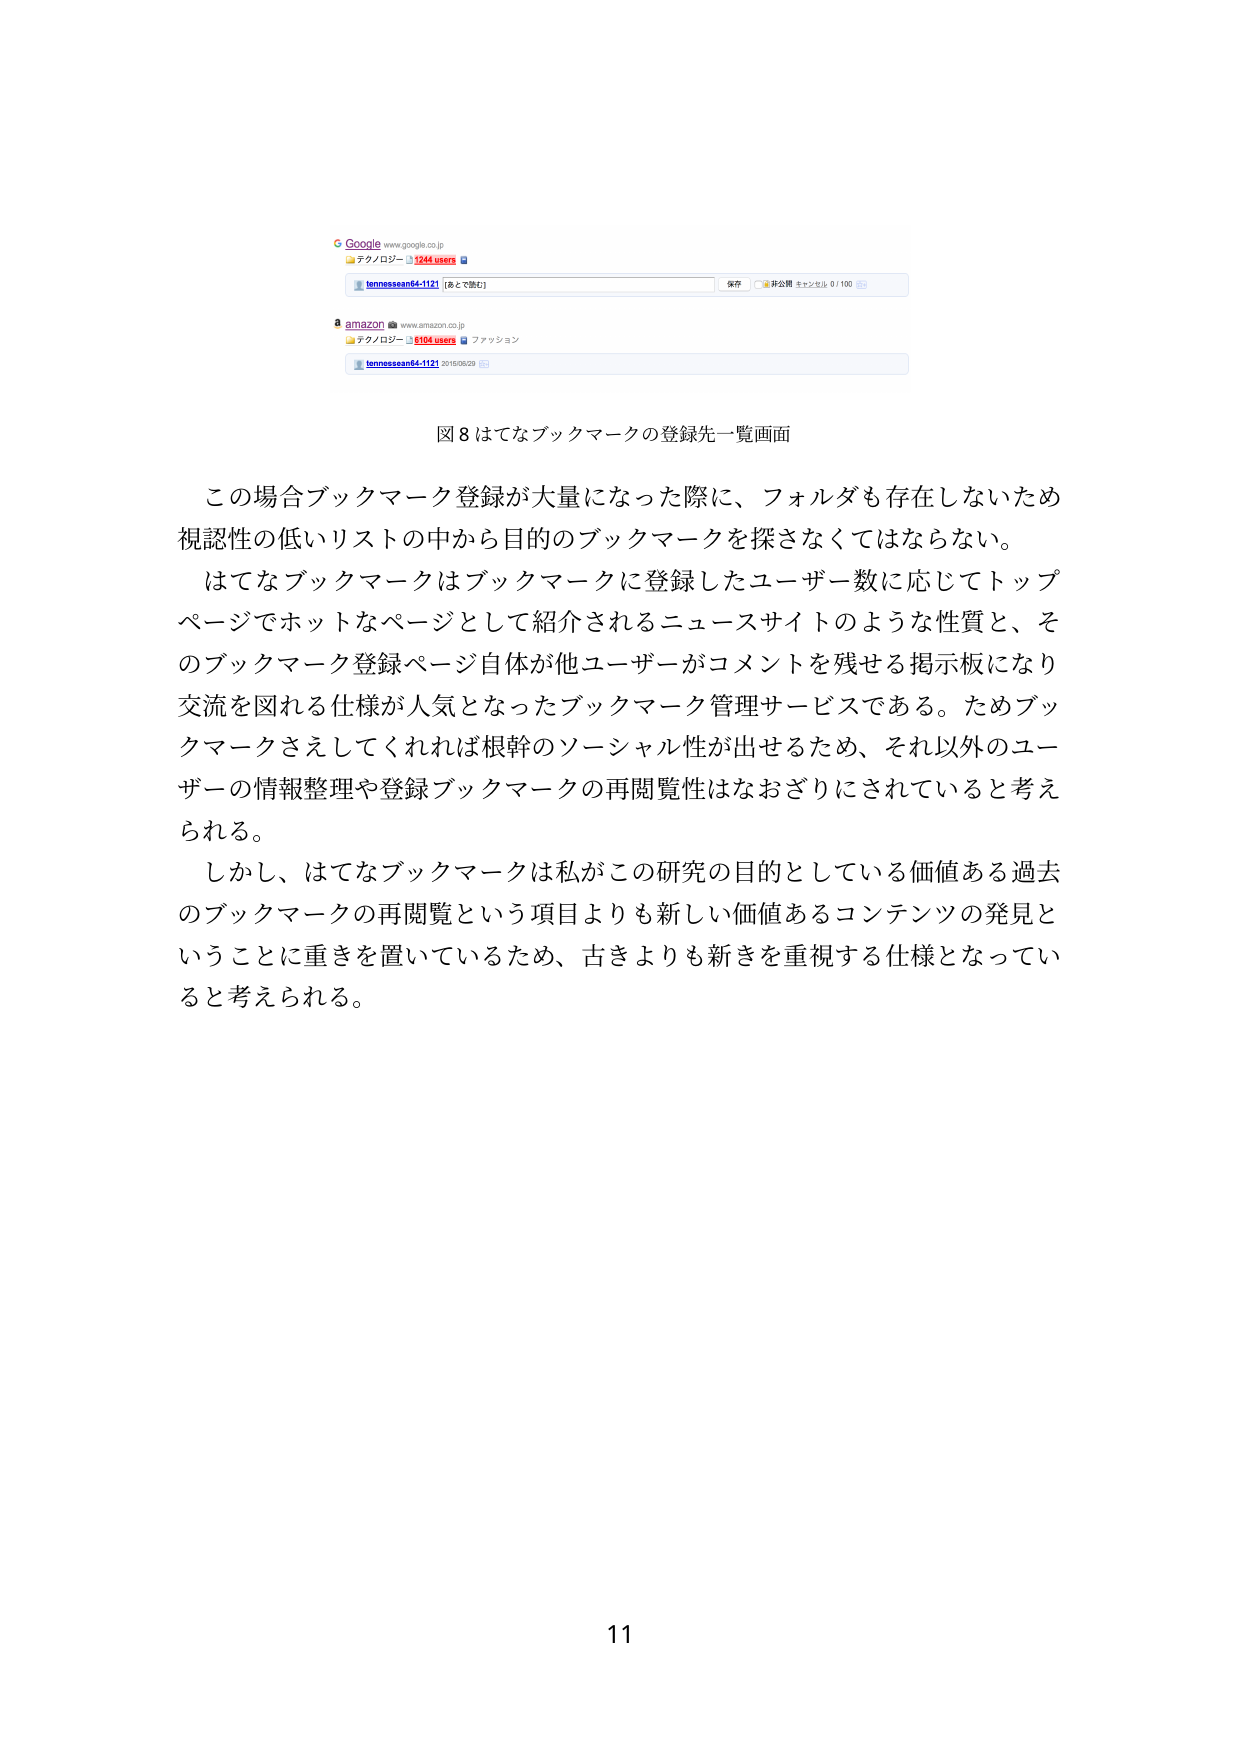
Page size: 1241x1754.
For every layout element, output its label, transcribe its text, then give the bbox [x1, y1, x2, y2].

text はてなブックマークはブックマークに登録したユーザー数に応じてトップページでホットなページとして紹介されるニュースサイトのような性質と、そのブックマーク登録ページ自体が他ユーザーがコメントを残せる掲示板になり交流を図れる仕様が人気となったブックマーク管理サービスである。ためブックマークさえしてくれれば根幹のソーシャル性が出せるため、それ以外のユーザーの情報整理や登録ブックマークの再閲覧性はなおざりにされていると考えられる。 [177, 558, 1063, 850]
picture [330, 225, 911, 393]
text しかし、はてなブックマークは私がこの研究の目的としている価値ある過去のブックマークの再閲覧という項目よりも新しい価値あるコンテンツの発見ということに重きを置いているため、古きよりも新きを重視する仕様となっていると考えられる。 [177, 850, 1063, 1017]
text この場合ブックマーク登録が大量になった際に、フォルダも存在しないため視認性の低いリストの中から目的のブックマークを探さなくてはならない。 [177, 475, 1063, 558]
